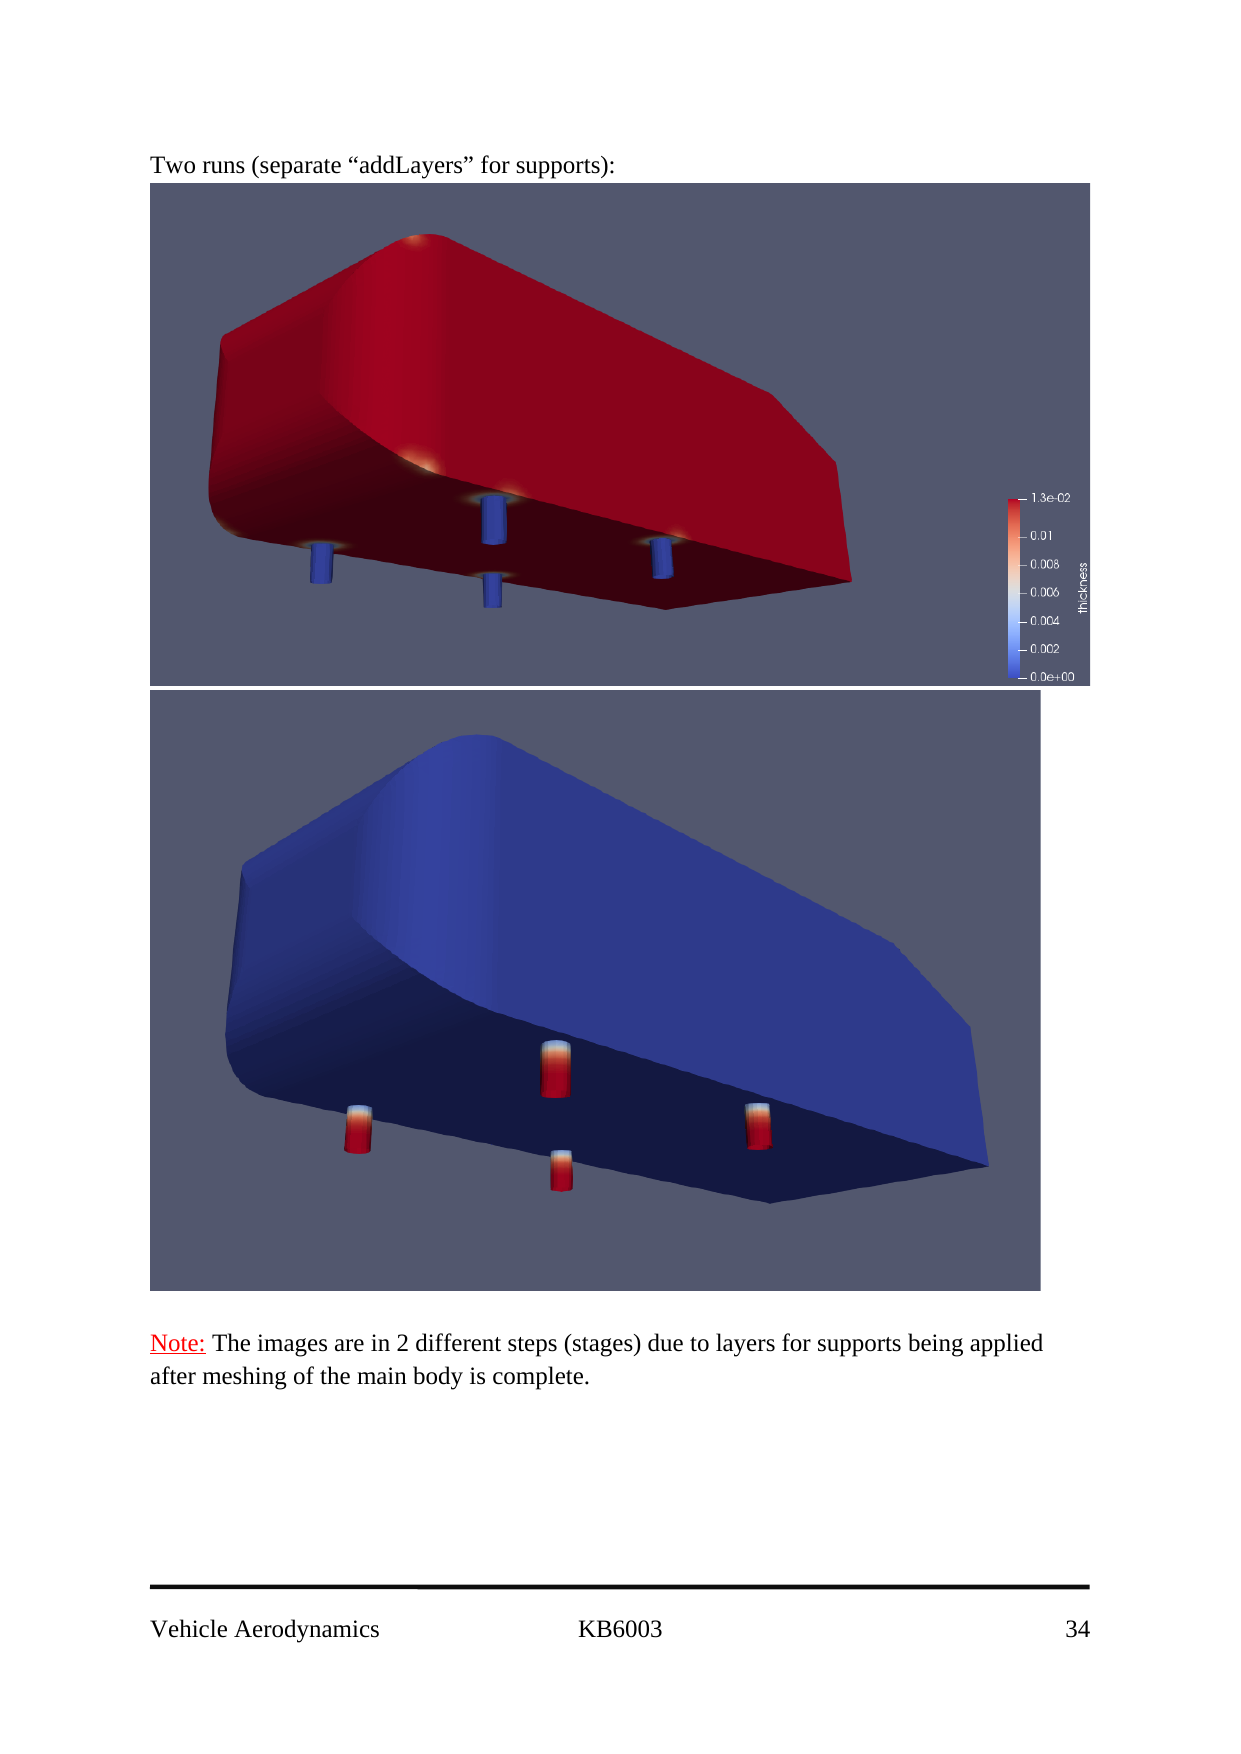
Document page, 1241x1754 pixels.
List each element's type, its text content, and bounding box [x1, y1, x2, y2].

text Note: The images are in 2 different steps (stages) due to layers for supports being applied after meshing of the main body is complete. [150, 1328, 1090, 1389]
text Two runs (separate “addLayers” for supports): [150, 150, 1090, 179]
picture [150, 690, 1041, 1291]
picture [150, 183, 1091, 686]
